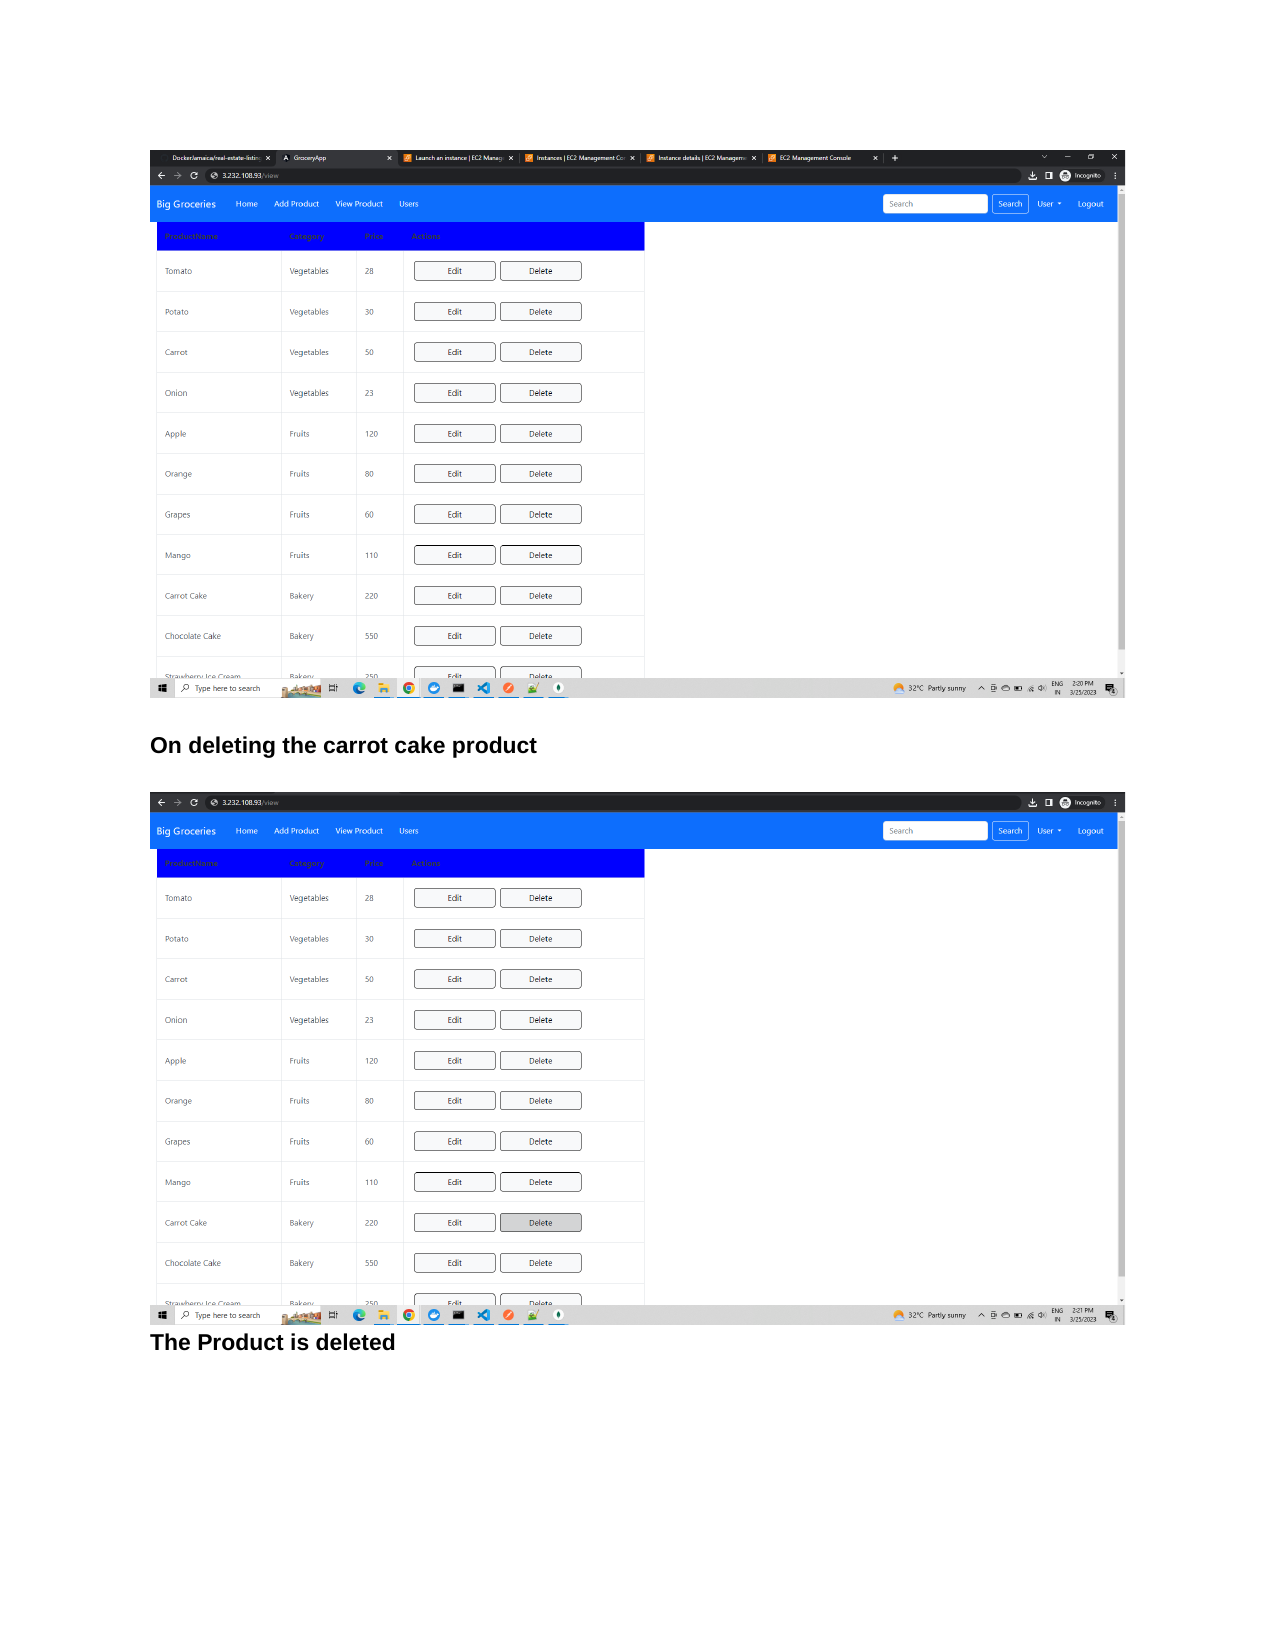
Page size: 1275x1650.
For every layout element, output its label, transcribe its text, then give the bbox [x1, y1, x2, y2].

text The Product is deleted [150, 1329, 1125, 1355]
text On deleting the carrot cake product [150, 732, 1125, 758]
picture [150, 792, 1125, 1325]
picture [150, 150, 1125, 698]
